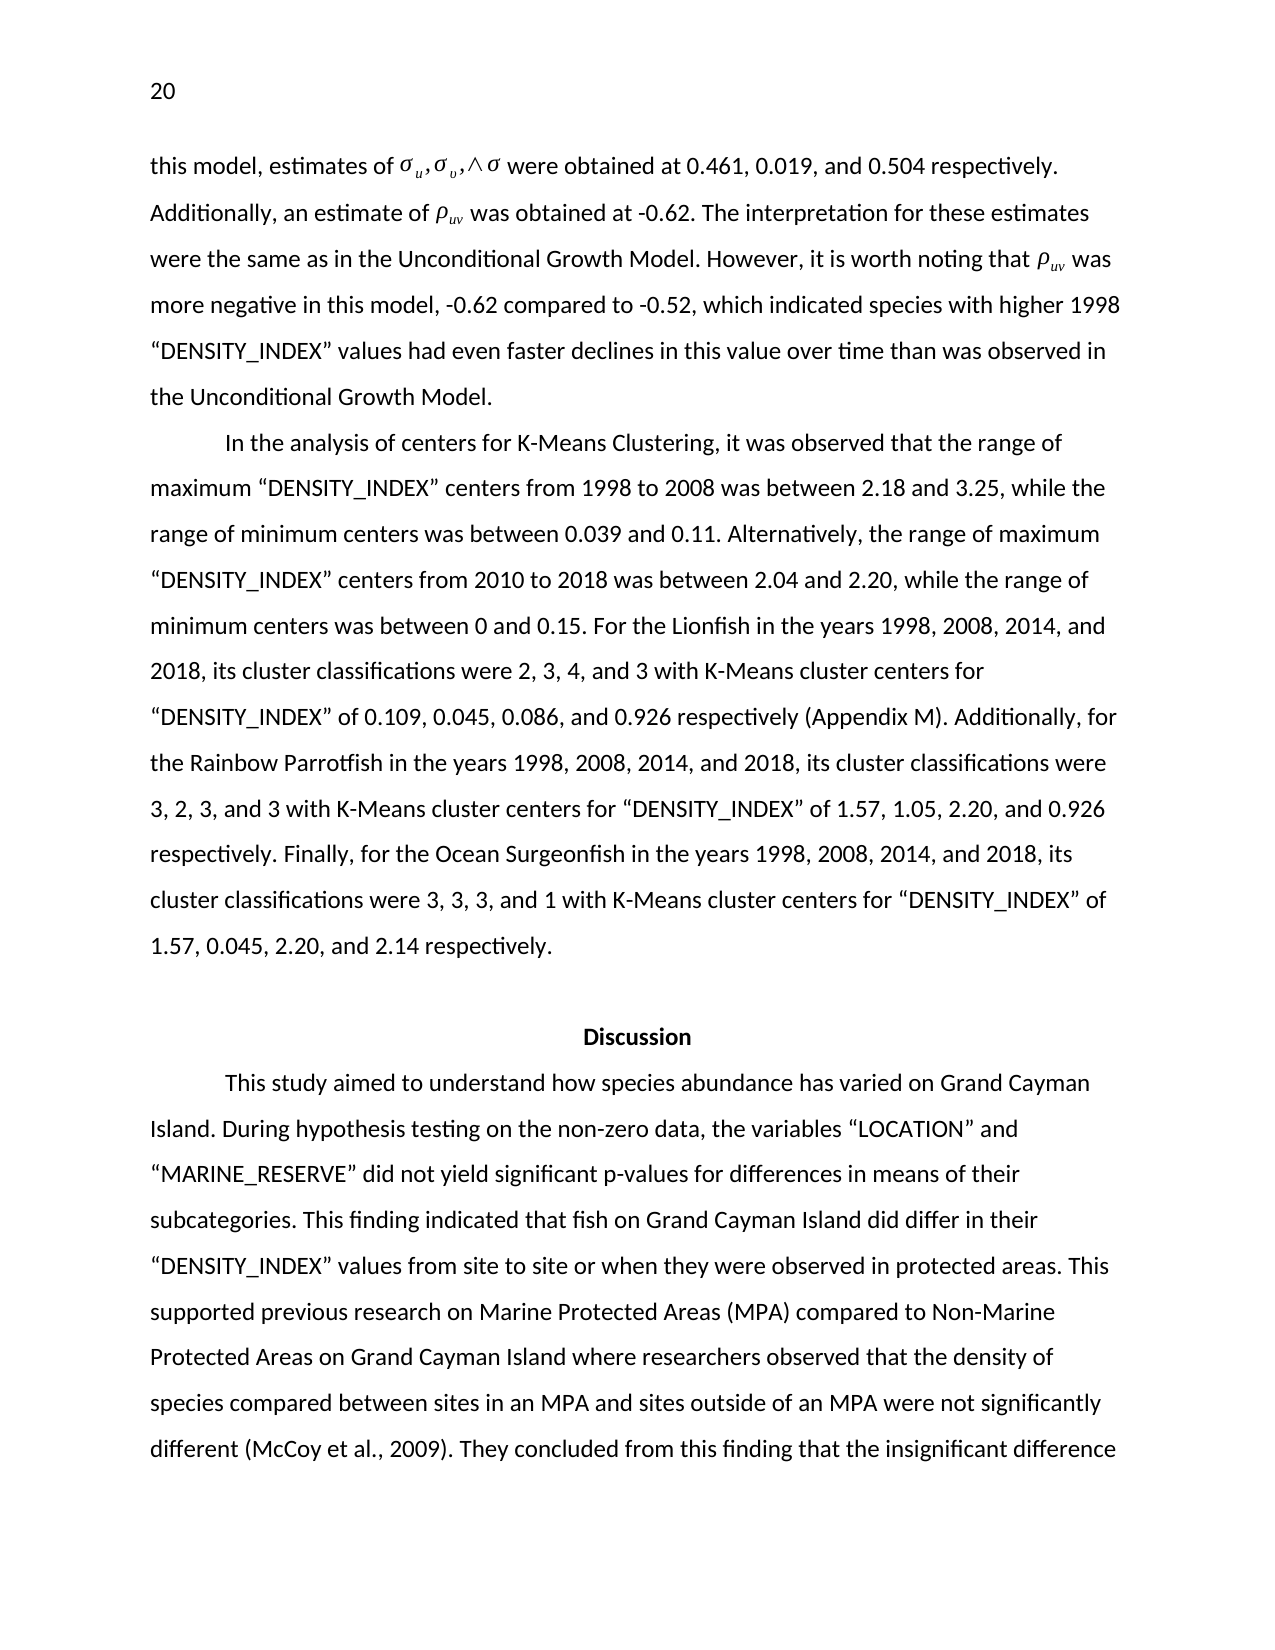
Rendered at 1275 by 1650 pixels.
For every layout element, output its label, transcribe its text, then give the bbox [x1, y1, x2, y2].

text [150, 150, 1125, 412]
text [150, 1067, 1125, 1463]
text Discussion [150, 1021, 1125, 1052]
text In the analysis of centers for K-Means Clustering, it was observed that the range of maximum “DENSITY_INDEX” centers from 1998 to 2008 was between 2.18 and 3.25, while the range of minimum centers was between 0.039 and 0.11. Alternatively, the range of maximum “DENSITY_INDEX” centers from 2010 to 2018 was between 2.04 and 2.20, while the range of minimum centers was between 0 and 0.15. For the Lionfish in the years 1998, 2008, 2014, and 2018, its cluster classifications were 2, 3, 4, and 3 with K-Means cluster centers for “DENSITY_INDEX” of 0.109, 0.045, 0.086, and 0.926 respectively (Appendix M). Additionally, for the Rainbow Parrotfish in the years 1998, 2008, 2014, and 2018, its cluster classifications were 3, 2, 3, and 3 with K-Means cluster centers for “DENSITY_INDEX” of 1.57, 1.05, 2.20, and 0.926 respectively. Finally, for the Ocean Surgeonfish in the years 1998, 2008, 2014, and 2018, its cluster classifications were 3, 3, 3, and 1 with K-Means cluster centers for “DENSITY_INDEX” of 1.57, 0.045, 2.20, and 2.14 respectively. [150, 427, 1125, 960]
